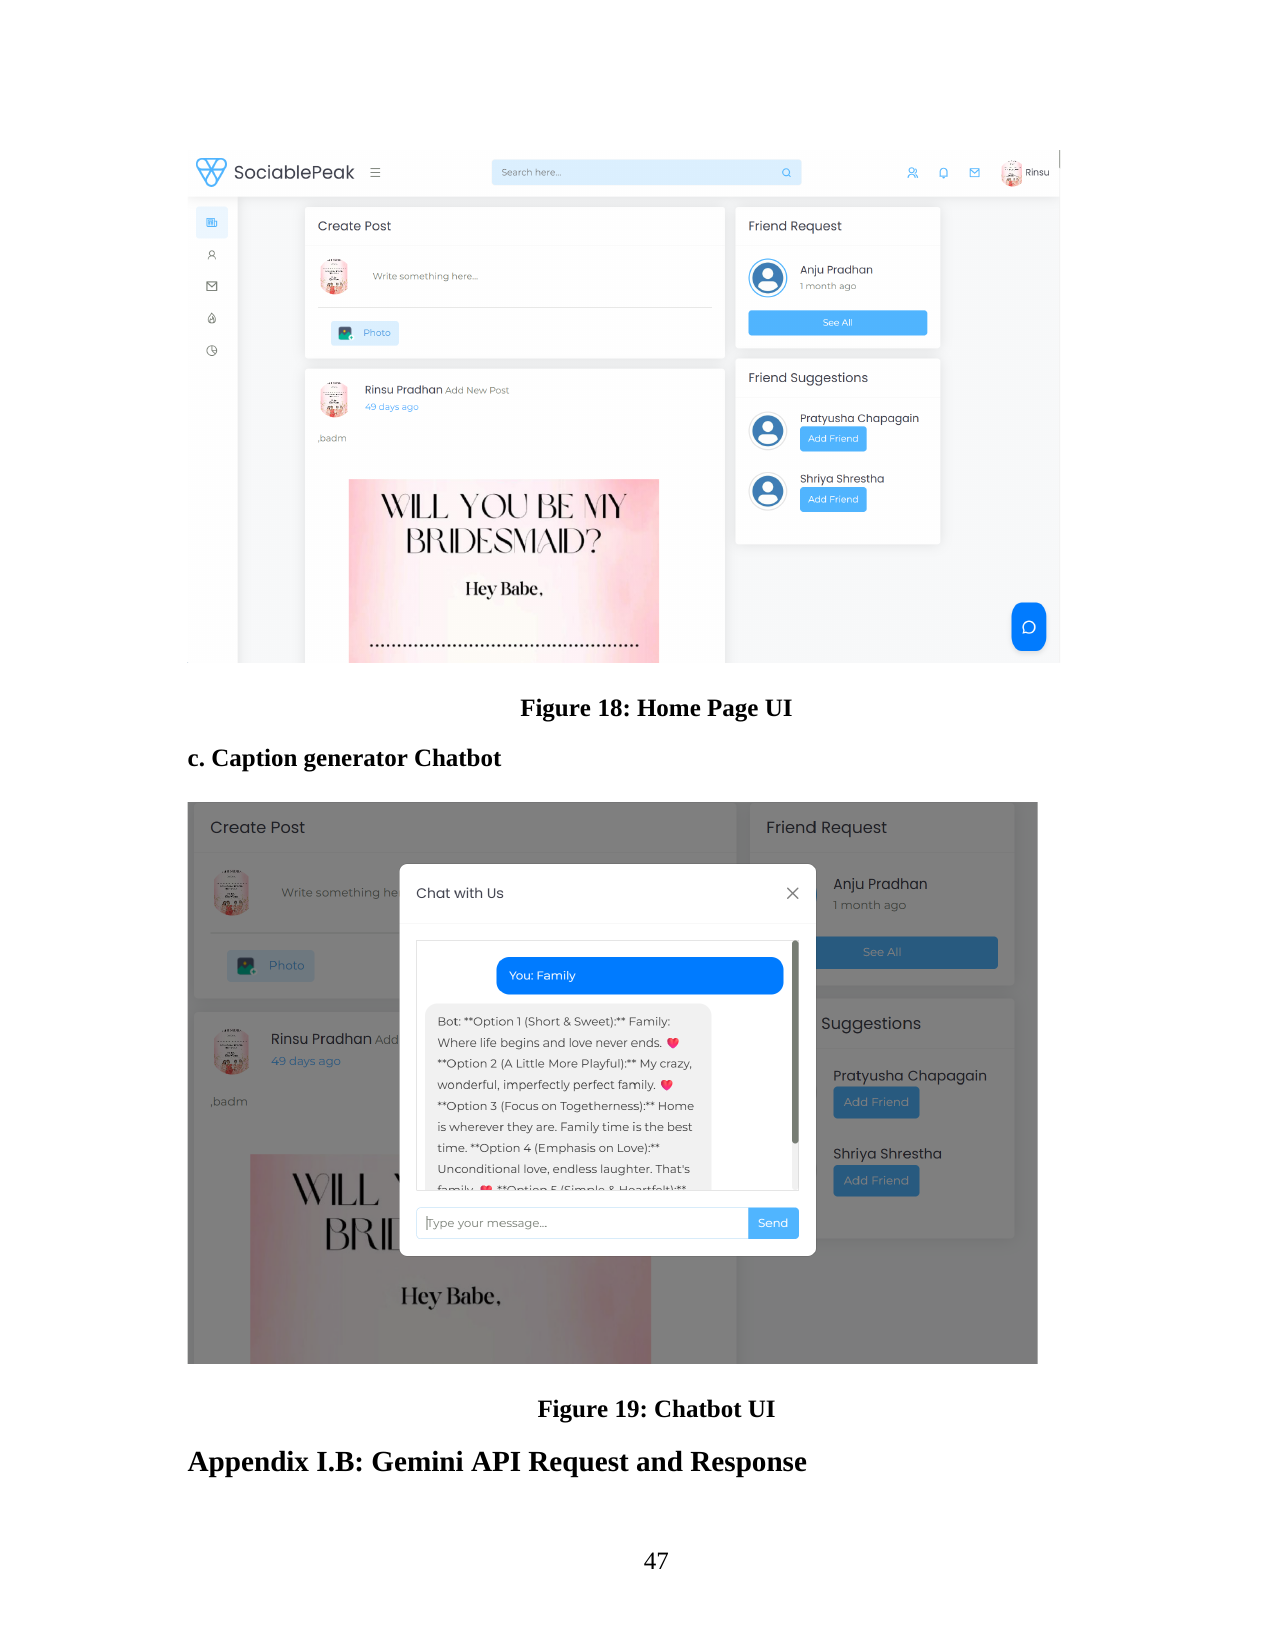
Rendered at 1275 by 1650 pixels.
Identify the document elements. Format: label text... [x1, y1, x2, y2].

picture [187, 150, 1061, 663]
text Figure 19: Chatbot UI [187, 1394, 1125, 1423]
text c. Caption generator Chatbot [187, 743, 1125, 772]
text Figure 18: Home Page UI [187, 693, 1125, 722]
picture [187, 802, 1038, 1364]
text Appendix I.B: Gemini API Request and Response [187, 1444, 1125, 1478]
